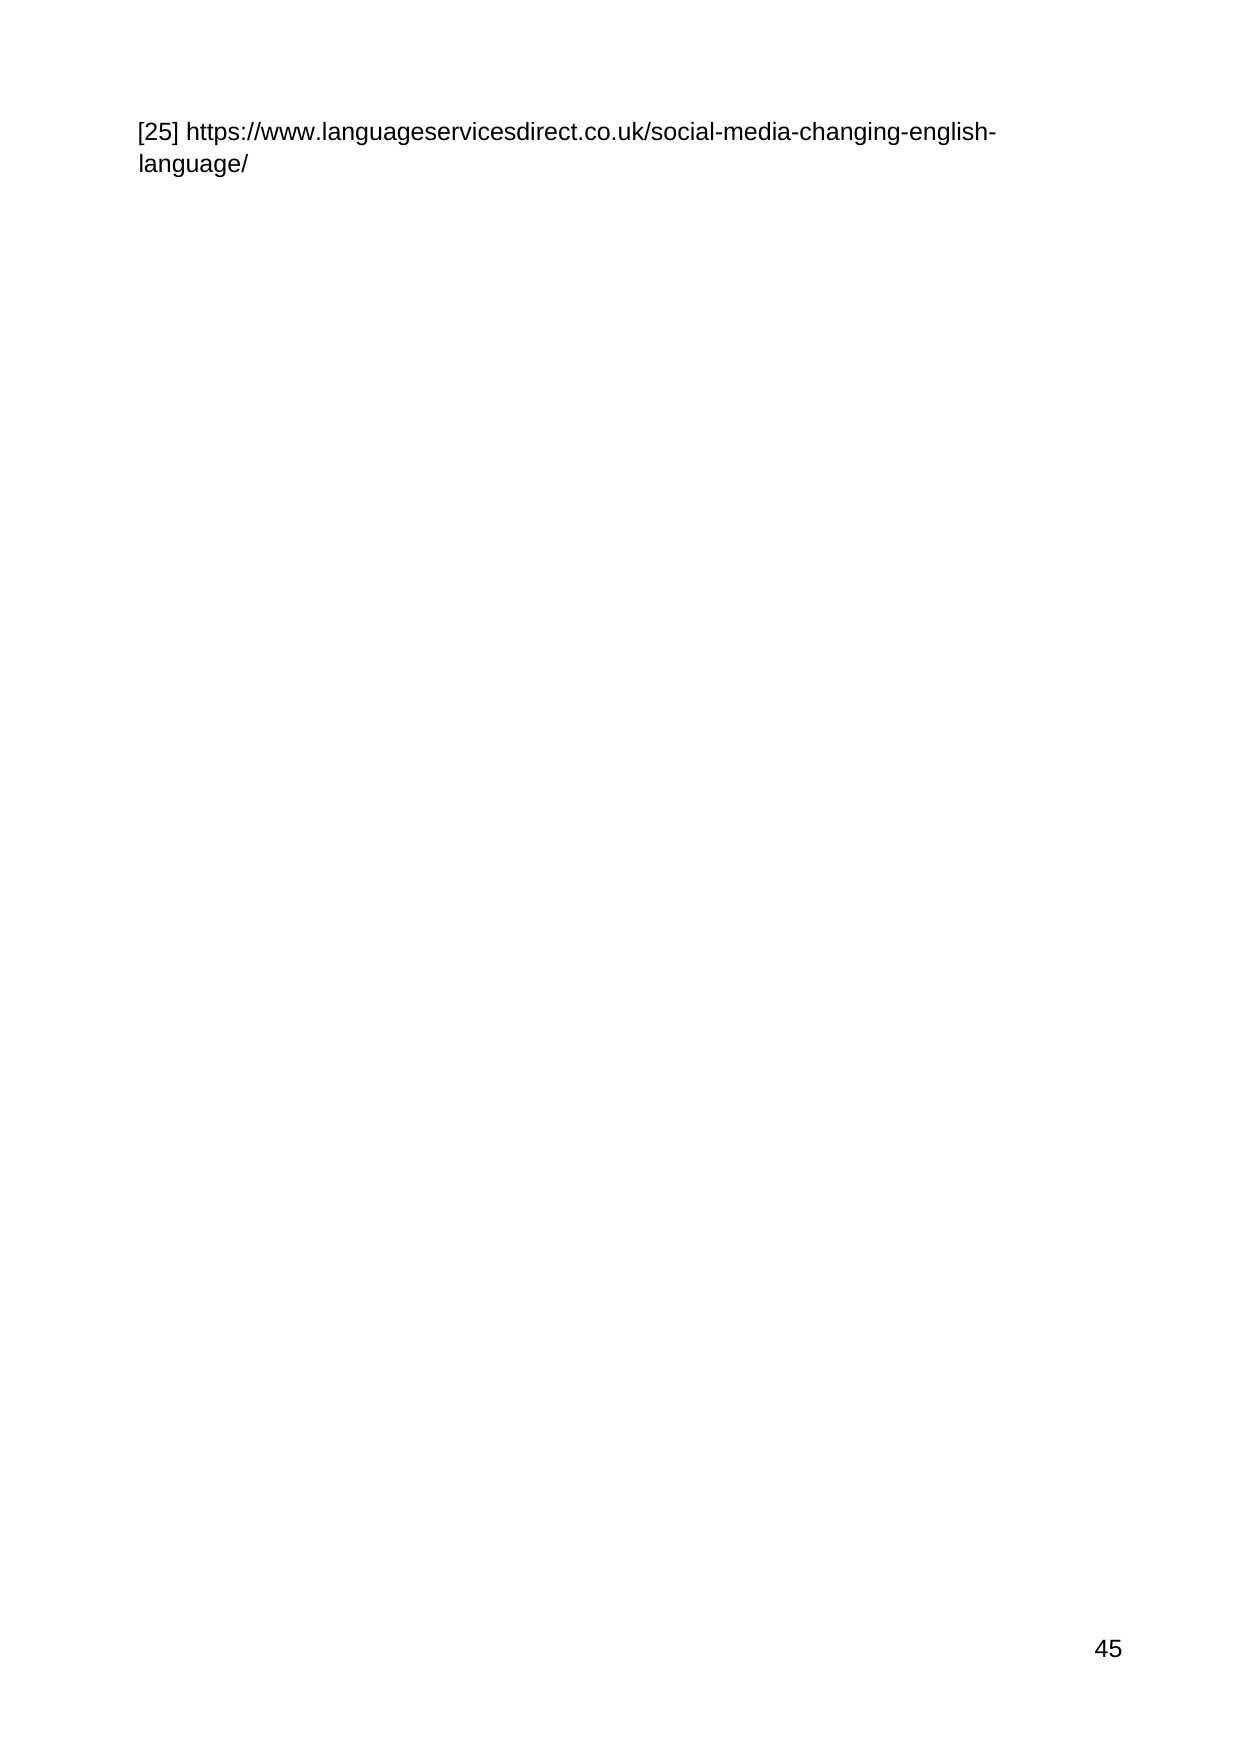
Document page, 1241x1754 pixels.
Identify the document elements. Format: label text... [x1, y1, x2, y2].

text [25] https://www.languageservicesdirect.co.uk/social-media-changing-english-language/ [137, 117, 1104, 178]
